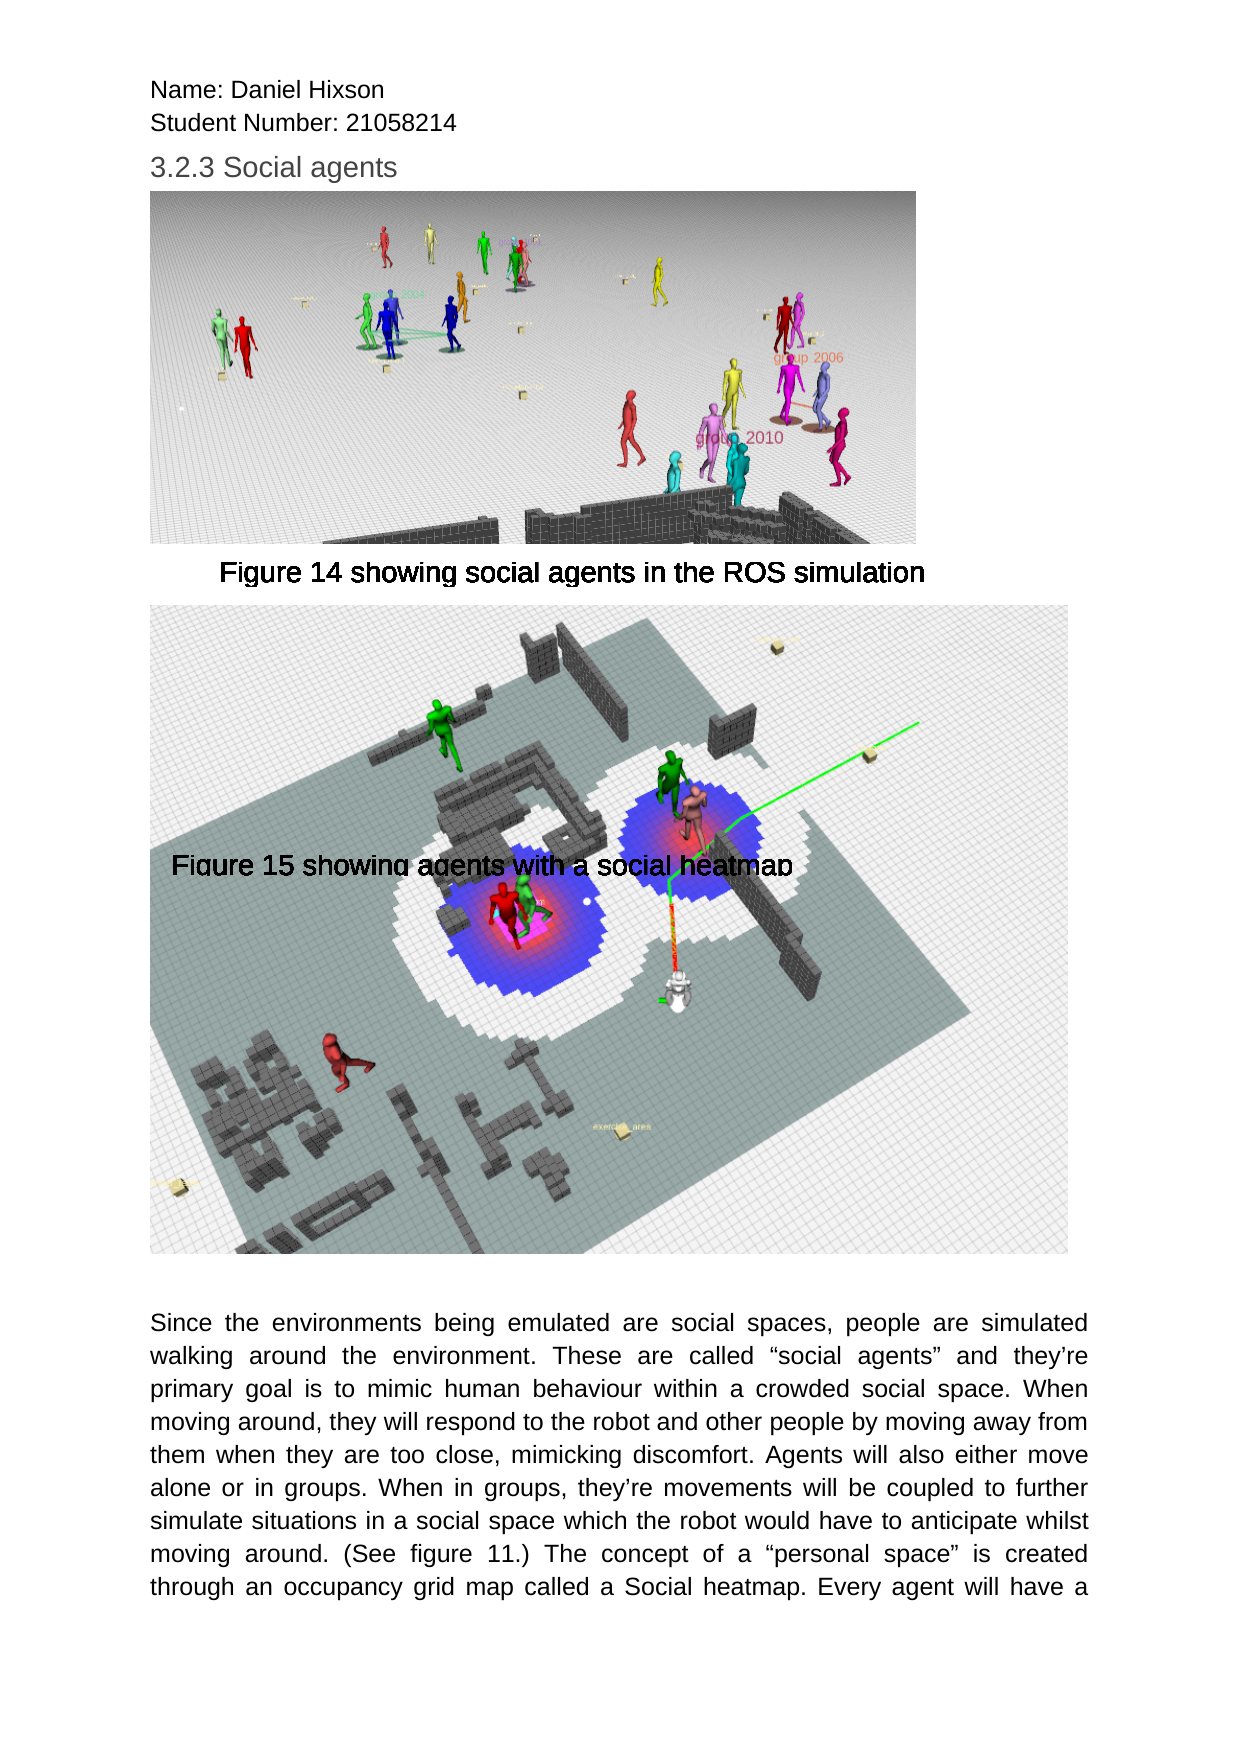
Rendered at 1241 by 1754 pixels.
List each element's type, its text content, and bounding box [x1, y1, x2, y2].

picture [150, 191, 916, 544]
subtitle 3.2.3 Social agents [150, 150, 1090, 183]
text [150, 1308, 1090, 1601]
picture [150, 605, 1068, 1254]
